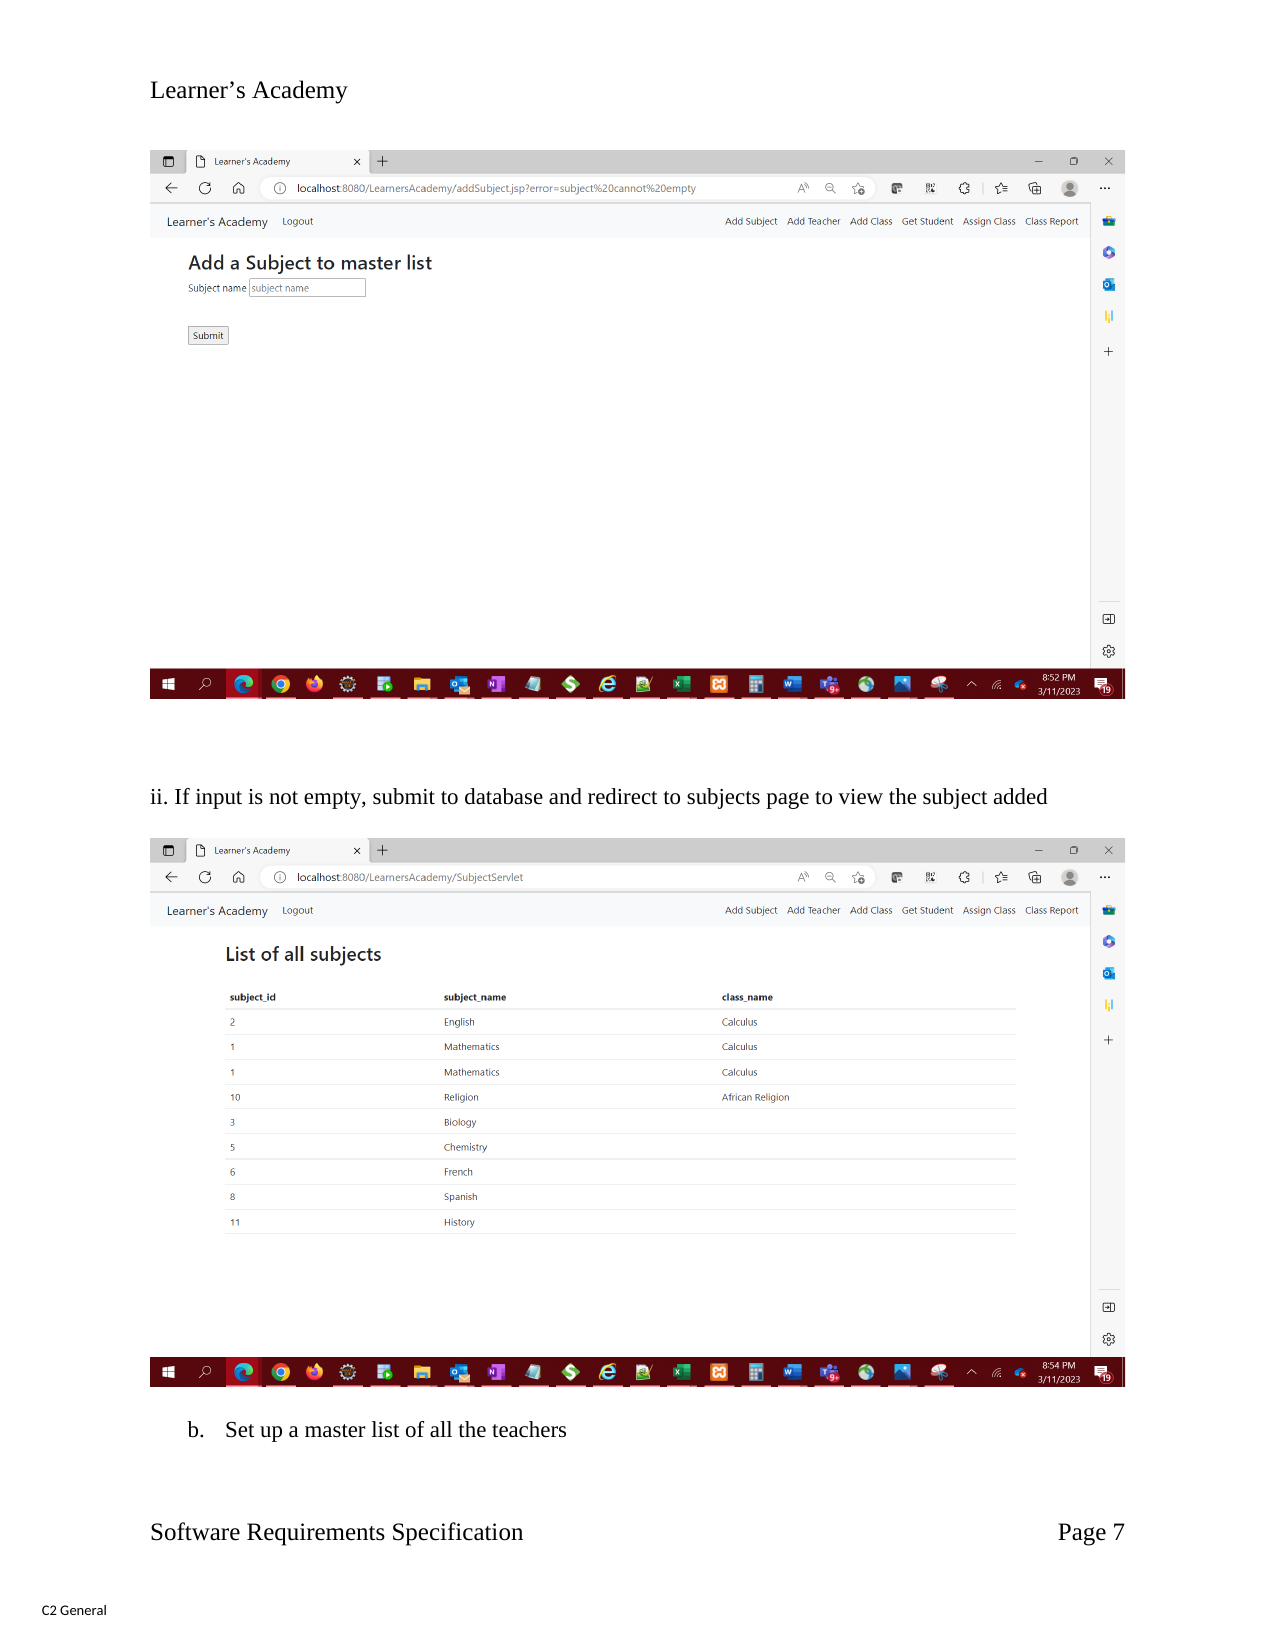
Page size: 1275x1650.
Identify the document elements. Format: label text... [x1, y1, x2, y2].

list Set up a master list of all the teachers [187, 1416, 1125, 1443]
picture [150, 838, 1125, 1387]
picture [150, 150, 1125, 699]
text ii. If input is not empty, submit to database and redirect to subjects page to view the subject added [150, 783, 1125, 809]
